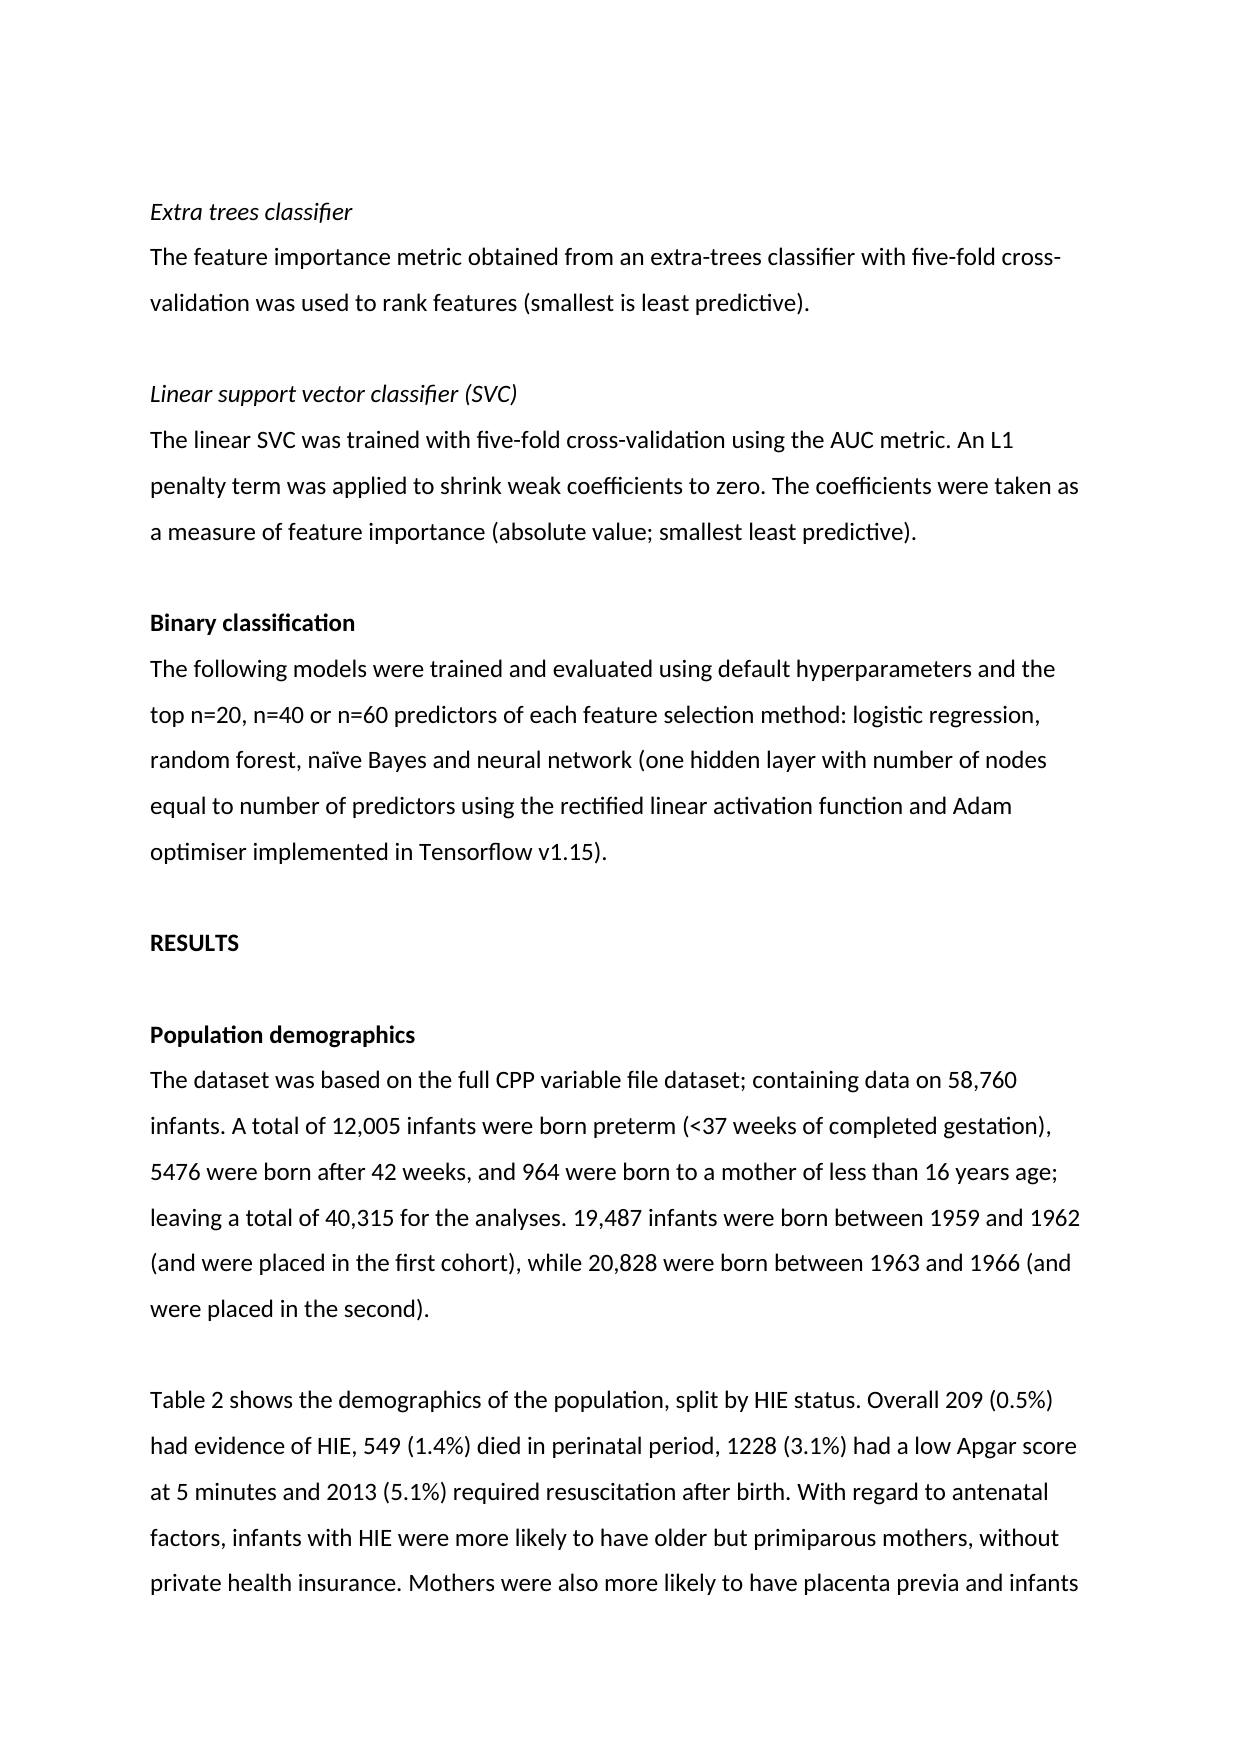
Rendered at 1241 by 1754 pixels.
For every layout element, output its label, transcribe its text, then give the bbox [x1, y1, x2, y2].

text Linear support vector classifier (SVC) [150, 379, 1090, 409]
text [150, 1385, 1090, 1598]
text The dataset was based on the full CPP variable file dataset; containing data on 58,760 infants. A total of 12,005 infants were born preterm (<37 weeks of completed gestation), 5476 were born after 42 weeks, and 964 were born to a mother of less than 16 years age; leaving a total of 40,315 for the analyses. 19,487 infants were born between 1959 and 1962 (and were placed in the first cohort), while 20,828 were born between 1963 and 1966 (and were placed in the second). [150, 1064, 1090, 1324]
text Extra trees classifier [150, 196, 1090, 226]
text The linear SVC was trained with five-fold cross-validation using the AUC metric. An L1 penalty term was applied to shrink weak coefficients to zero. The coefficients were taken as a measure of feature importance (absolute value; smallest least predictive). [150, 424, 1090, 546]
text RESULTS [150, 927, 1090, 958]
text Population demographics [150, 1019, 1090, 1049]
text The feature importance metric obtained from an extra-trees classifier with five-fold cross-validation was used to rank features (smallest is least predictive). [150, 241, 1090, 318]
text Binary classification The following models were trained and evaluated using default hyperparameters and the top n=20, n=40 or n=60 predictors of each feature selection method: logistic regression, random forest, naïve Bayes and neural network (one hidden layer with number of nodes equal to number of predictors using the rectified linear activation function and Adam optimiser implemented in Tensorflow v1.15). [150, 607, 1090, 866]
